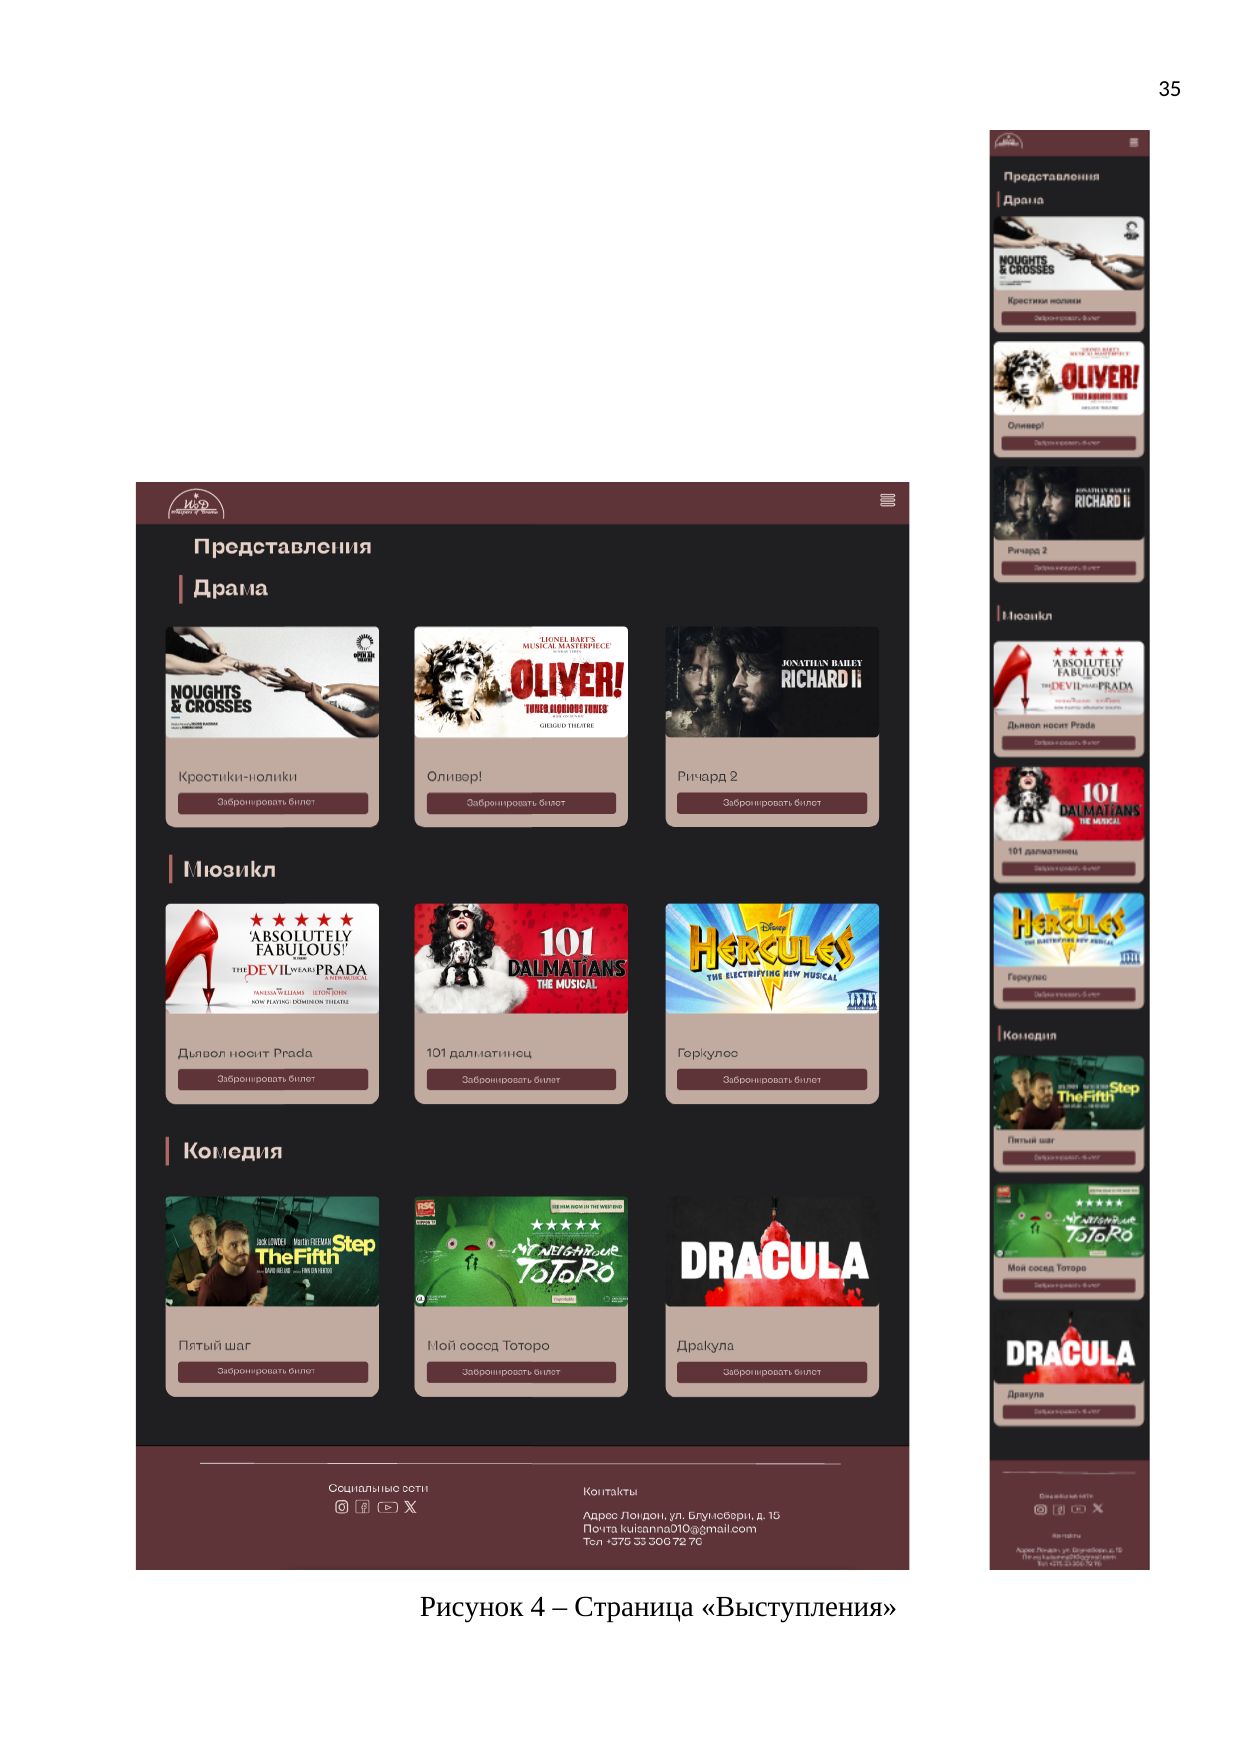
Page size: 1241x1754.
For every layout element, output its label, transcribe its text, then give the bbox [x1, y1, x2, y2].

text Рисунок 4 – Страница «Выступления» [136, 1589, 1181, 1622]
picture [135, 482, 910, 1570]
picture [989, 130, 1150, 1570]
